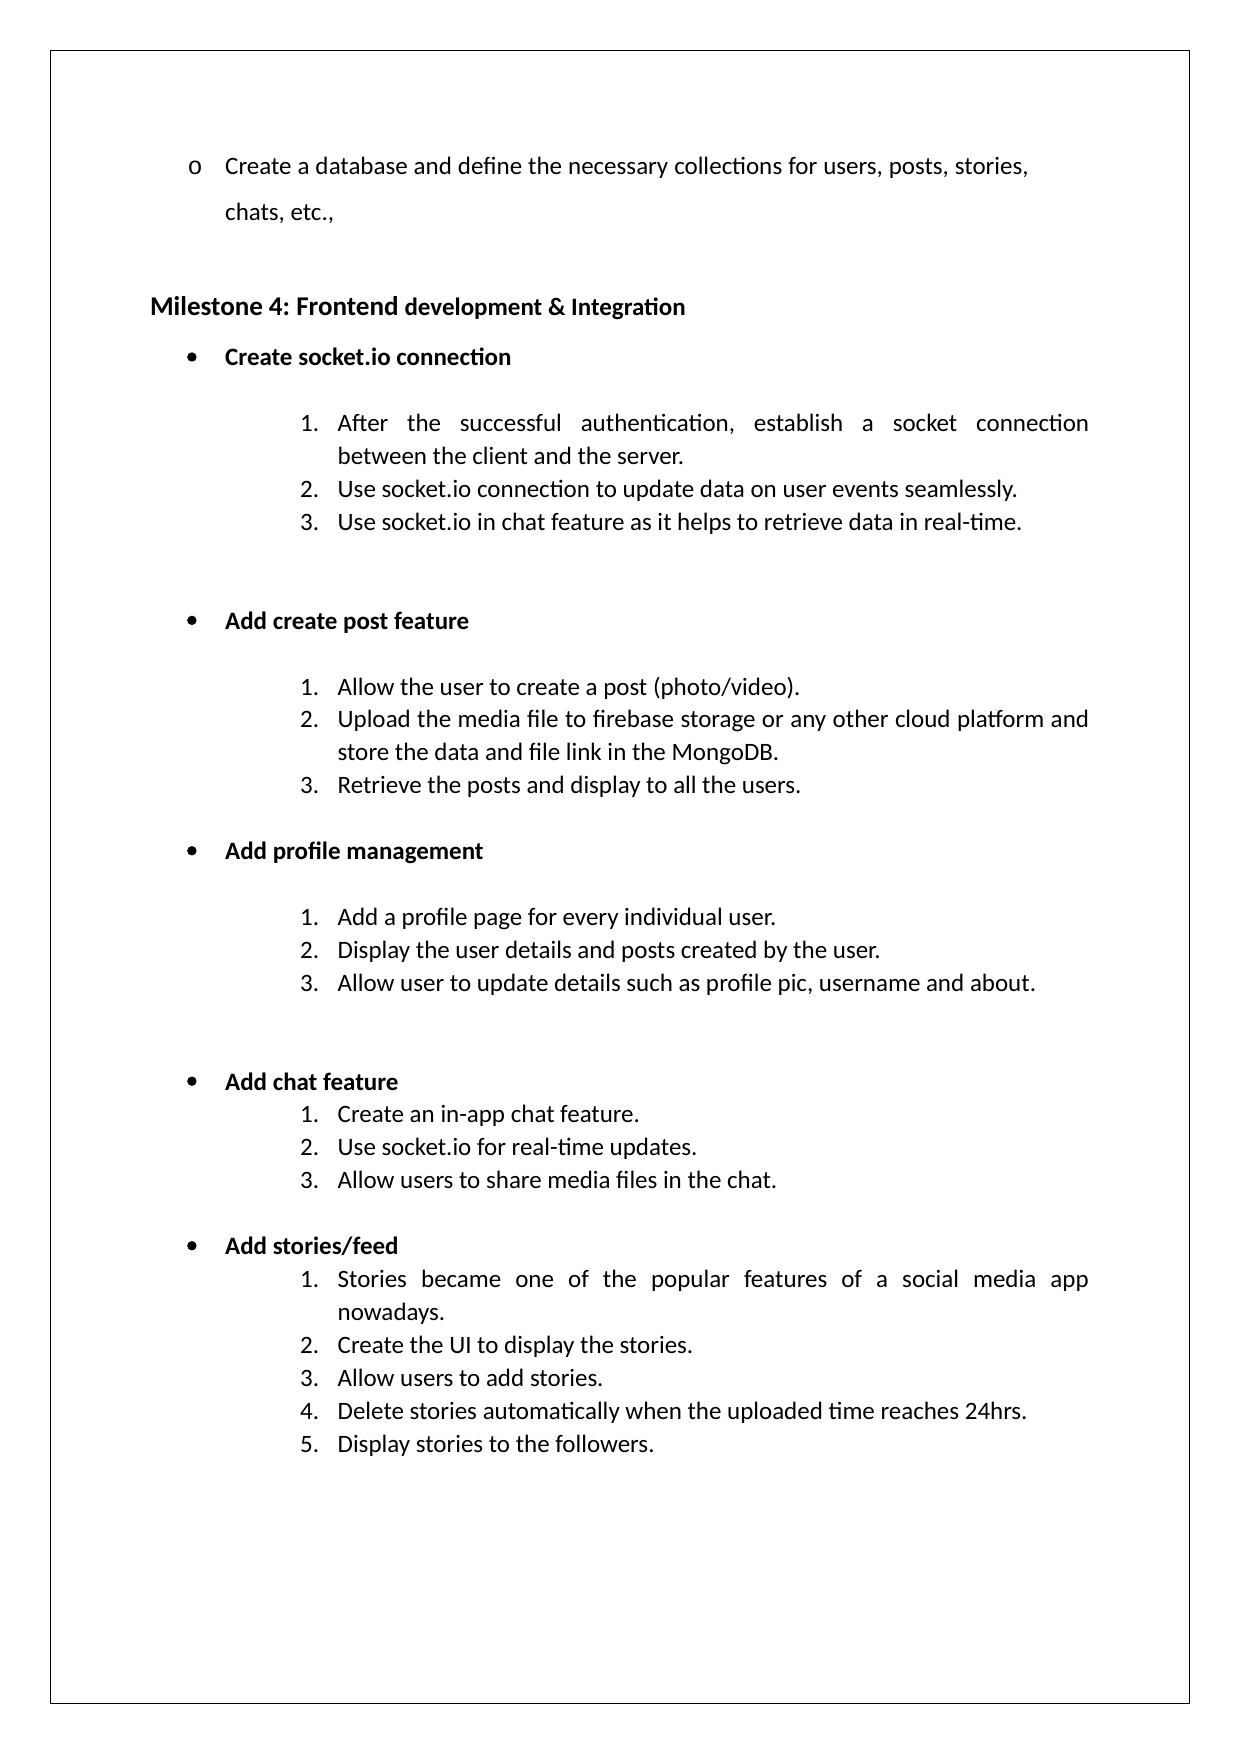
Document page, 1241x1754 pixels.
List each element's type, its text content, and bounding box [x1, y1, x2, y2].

list Use socket.io connection to update data on user events seamlessly. [300, 473, 1090, 504]
list Delete stories automatically when the uploaded time reaches 24hrs. [300, 1395, 1090, 1425]
text Milestone 4: Frontend development & Integration [150, 289, 1090, 322]
list Allow user to update details such as profile pic, username and about. [300, 967, 1090, 997]
list Stories became one of the popular features of a social media app nowadays. [300, 1263, 1090, 1327]
list Create socket.io connection [187, 342, 1090, 372]
list Allow users to share media files in the chat. [300, 1164, 1090, 1195]
list Add a profile page for every individual user. [300, 901, 1090, 932]
list Add chat feature [187, 1066, 1090, 1096]
list Display the user details and posts created by the user. [300, 934, 1090, 964]
list Use socket.io for real-time updates. [300, 1132, 1090, 1162]
list Allow the user to create a post (photo/video). [300, 671, 1090, 701]
list After the successful authentication, establish a socket connection between the client and the server. [300, 407, 1090, 471]
list Create an in-app chat feature. [300, 1099, 1090, 1129]
list Add profile management [187, 835, 1090, 866]
list Add create post feature [187, 605, 1090, 635]
list Use socket.io in chat feature as it helps to retrieve data in real-time. [300, 506, 1090, 537]
list Retrieve the posts and display to all the users. [300, 769, 1090, 800]
list Upload the media file to firebase storage or any other cloud platform and store the data and file link in the MongoDB. [300, 704, 1090, 767]
list Create a database and define the necessary collections for users, posts, stories, chats, etc., [187, 150, 1029, 227]
list Add stories/feed [187, 1230, 1090, 1261]
list Display stories to the followers. [300, 1428, 1090, 1458]
list Allow users to add stories. [300, 1362, 1090, 1392]
list Create the UI to display the stories. [300, 1329, 1090, 1359]
